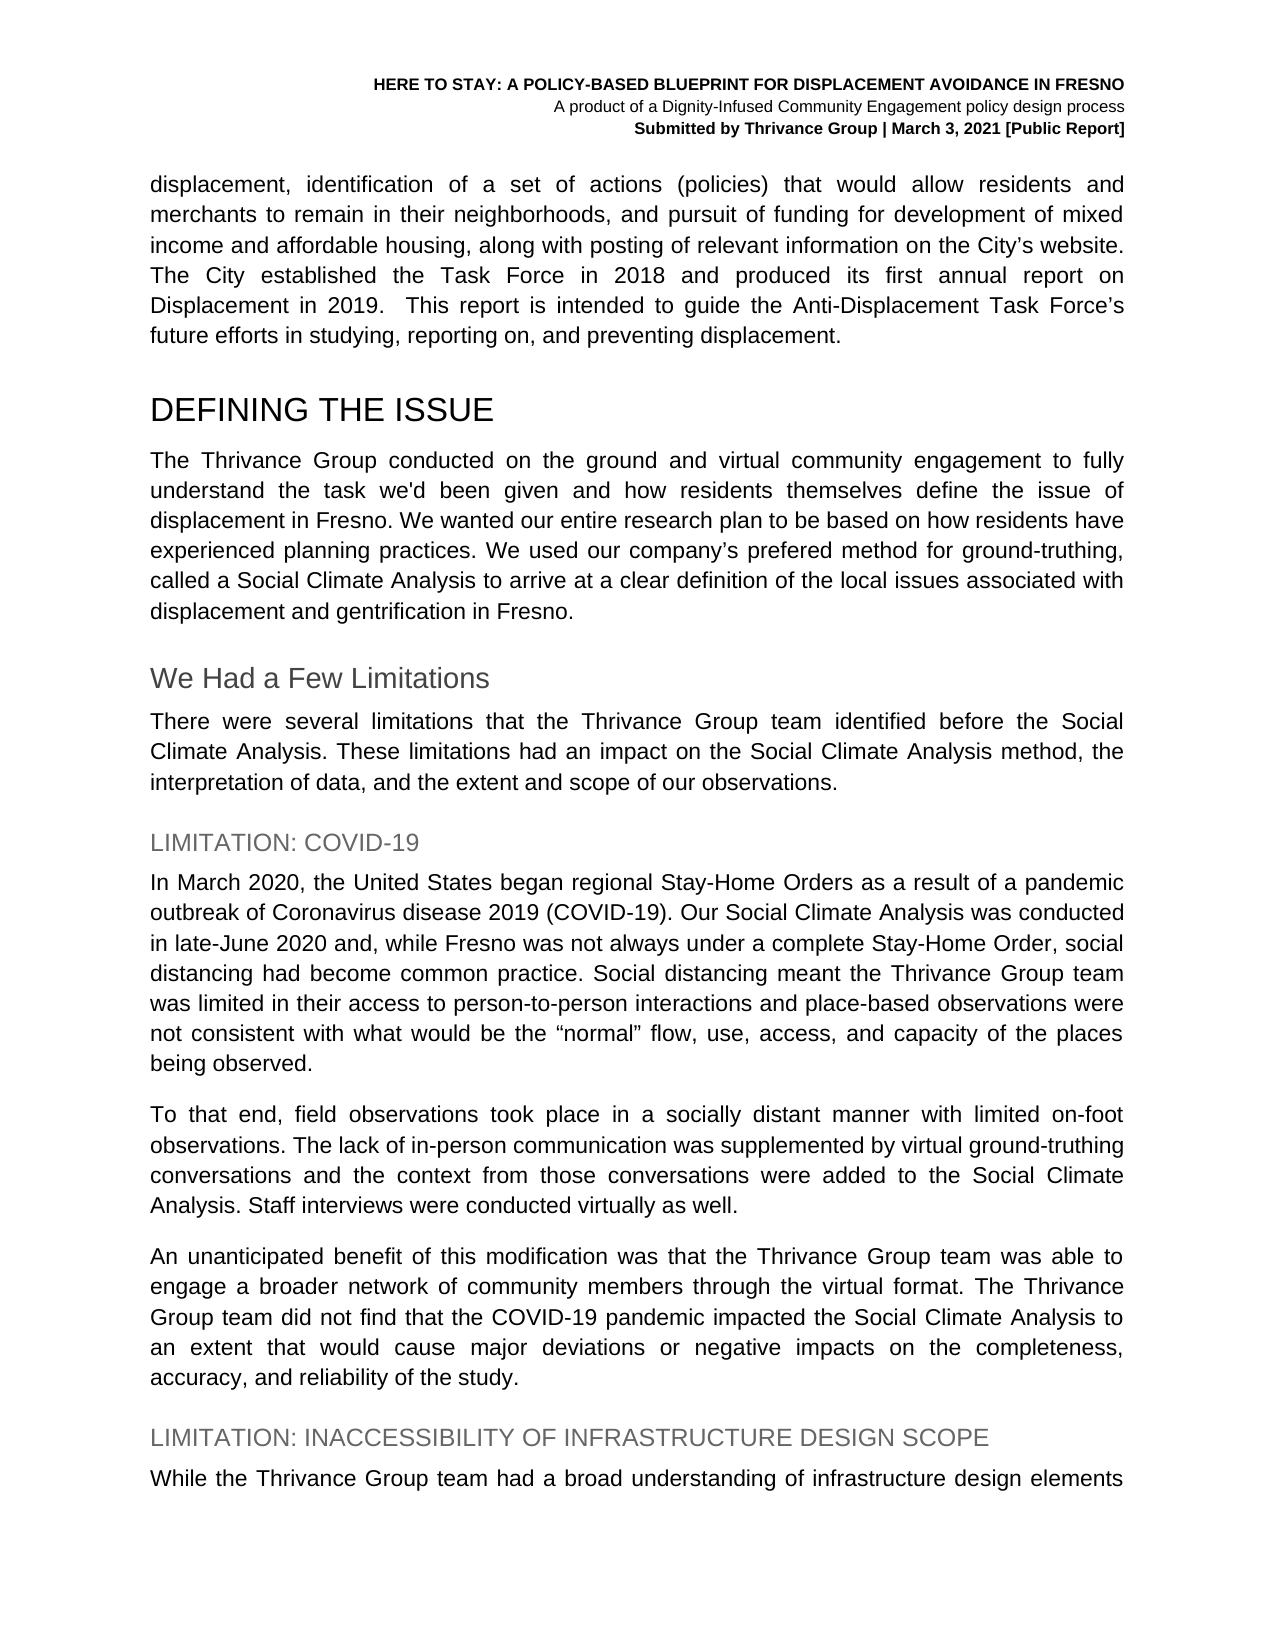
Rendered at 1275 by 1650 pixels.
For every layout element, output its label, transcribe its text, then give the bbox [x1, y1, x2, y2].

text To that end, field observations took place in a socially distant manner with limited on-foot observations. The lack of in-person communication was supplemented by virtual ground-truthing conversations and the context from those conversations were added to the Social Climate Analysis. Staff interviews were conducted virtually as well. [150, 1101, 1125, 1218]
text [150, 1465, 1125, 1491]
subtitle We Had a Few Limitations [150, 661, 1125, 695]
subtitle LIMITATION: INACCESSIBILITY OF INFRASTRUCTURE DESIGN SCOPE [150, 1423, 1125, 1452]
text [150, 171, 1125, 348]
text The Thrivance Group conducted on the ground and virtual community engagement to fully understand the task we'd been given and how residents themselves define the issue of displacement in Fresno. We wanted our entire research plan to be based on how residents have experienced planning practices. We used our company’s prefered method for ground-truthing, called a Social Climate Analysis to arrive at a clear definition of the local issues associated with displacement and gentrification in Fresno. [150, 447, 1125, 624]
text In March 2020, the United States began regional Stay-Home Orders as a result of a pandemic outbreak of Coronavirus disease 2019 (COVID-19). Our Social Climate Analysis was conducted in late-June 2020 and, while Fresno was not always under a complete Stay-Home Order, social distancing had become common practice. Social distancing meant the Thrivance Group team was limited in their access to person-to-person interactions and place-based observations were not consistent with what would be the “normal” flow, use, access, and capacity of the places being observed. [150, 869, 1125, 1077]
text There were several limitations that the Thrivance Group team identified before the Social Climate Analysis. These limitations had an impact on the Social Climate Analysis method, the interpretation of data, and the extent and scope of our observations. [150, 708, 1125, 795]
text An unanticipated benefit of this modification was that the Thrivance Group team was able to engage a broader network of community members through the virtual format. The Thrivance Group team did not find that the COVID-19 pandemic impacted the Social Climate Analysis to an extent that would cause major deviations or negative impacts on the completeness, accuracy, and reliability of the study. [150, 1243, 1125, 1390]
subtitle DEFINING THE ISSUE [150, 390, 1125, 428]
subtitle LIMITATION: COVID-19 [150, 828, 1125, 857]
